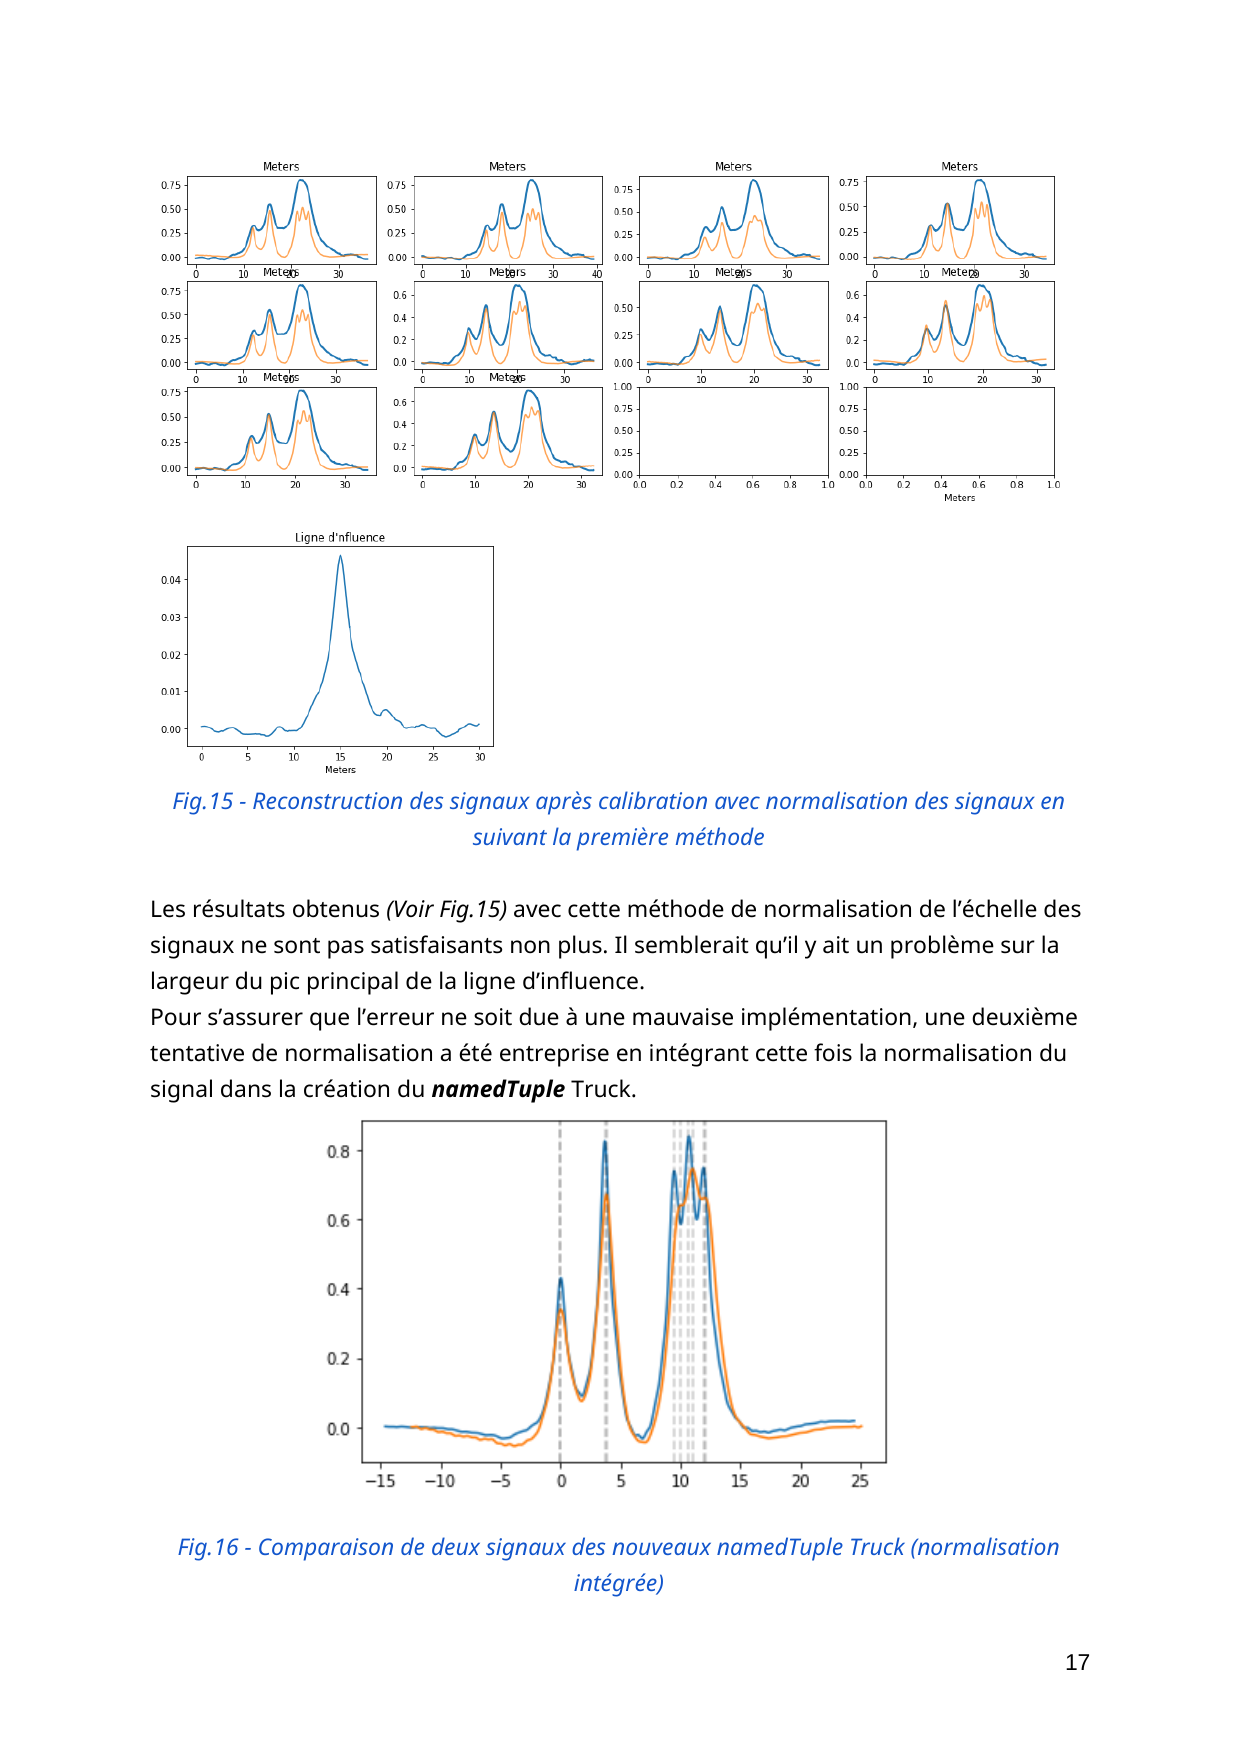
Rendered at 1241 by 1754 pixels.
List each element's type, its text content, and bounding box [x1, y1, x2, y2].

picture [150, 150, 1091, 782]
text Les résultats obtenus (Voir Fig.15) avec cette méthode de normalisation de l’échelle des signaux ne sont pas satisfaisants non plus. Il semblerait qu’il y ait un problème sur la largeur du pic principal de la ligne d’influence. [150, 893, 1090, 996]
text Fig.15 - Reconstruction des signaux après calibration avec normalisation des signaux en suivant la première méthode [150, 785, 1090, 852]
text Fig.16 - Comparaison de deux signaux des nouveaux namedTuple Truck (normalisation intégrée) [150, 1531, 1090, 1598]
picture [310, 1108, 931, 1528]
text Pour s’assurer que l’erreur ne soit due à une mauvaise implémentation, une deuxième tentative de normalisation a été entreprise en intégrant cette fois la normalisation du signal dans la création du namedTuple Truck. [150, 1001, 1090, 1104]
